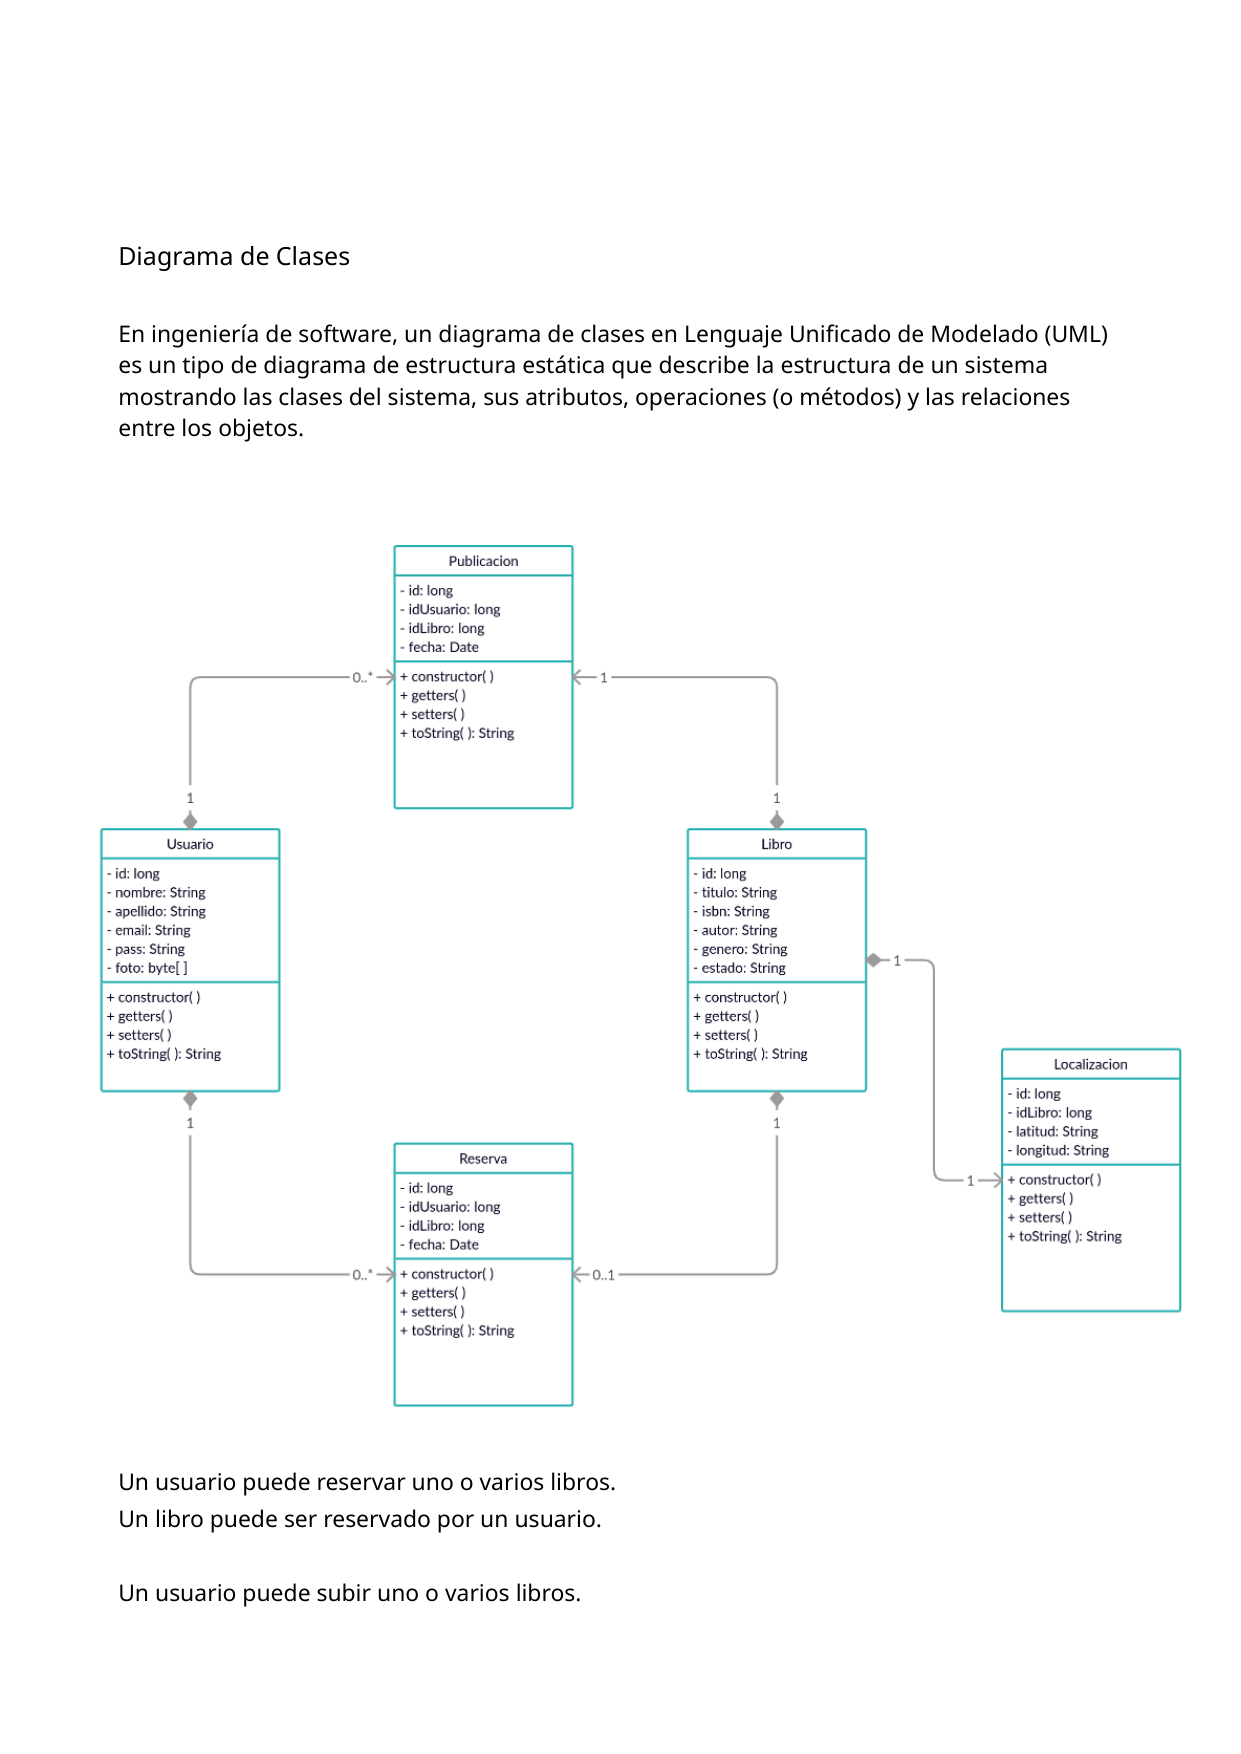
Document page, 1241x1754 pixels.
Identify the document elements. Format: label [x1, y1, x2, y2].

picture [0, 523, 1239, 1425]
